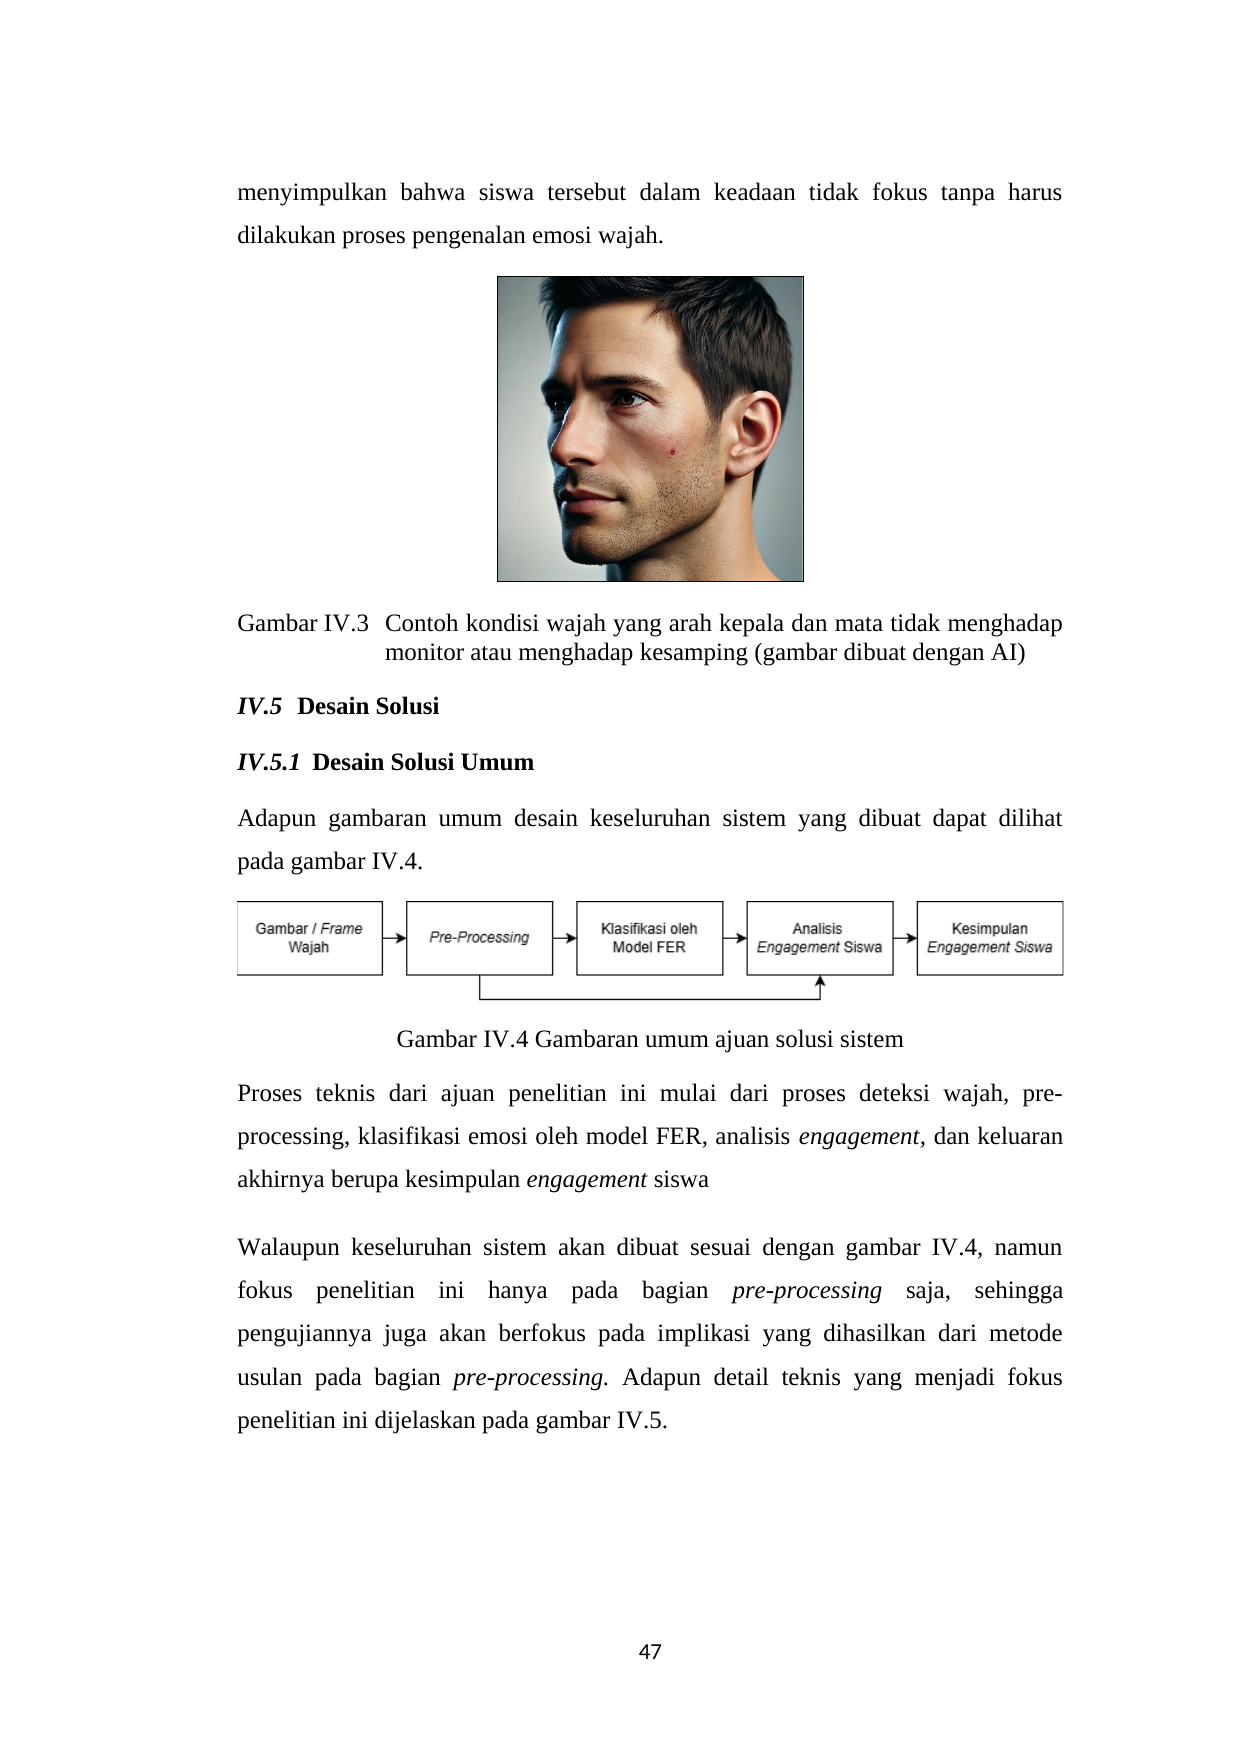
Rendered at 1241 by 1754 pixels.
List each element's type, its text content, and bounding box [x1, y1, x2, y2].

text Adapun gambaran umum desain keseluruhan sistem yang dibuat dapat dilihat pada gambar IV.4. [237, 803, 1063, 875]
picture [237, 901, 1064, 1010]
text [237, 177, 1063, 249]
list Desain Solusi [237, 691, 1063, 720]
text Proses teknis dari ajuan penelitian ini mulai dari proses deteksi wajah, pre-processing, klasifikasi emosi oleh model FER, analisis engagement, dan keluaran akhirnya berupa kesimpulan engagement siswa [237, 1078, 1063, 1193]
list Desain Solusi Umum [237, 747, 1063, 776]
text Walaupun keseluruhan sistem akan dibuat sesuai dengan gambar IV.4, namun fokus penelitian ini hanya pada bagian pre-processing saja, sehingga pengujiannya juga akan berfokus pada implikasi yang dihasilkan dari metode usulan pada bagian pre-processing. Adapun detail teknis yang menjadi fokus penelitian ini dijelaskan pada gambar IV.5. [237, 1232, 1063, 1433]
text Gambar IV.3 Contoh kondisi wajah yang arah kepala dan mata tidak menghadap monitor atau menghadap kesamping (gambar dibuat dengan AI) [237, 608, 1063, 666]
picture [498, 277, 803, 581]
